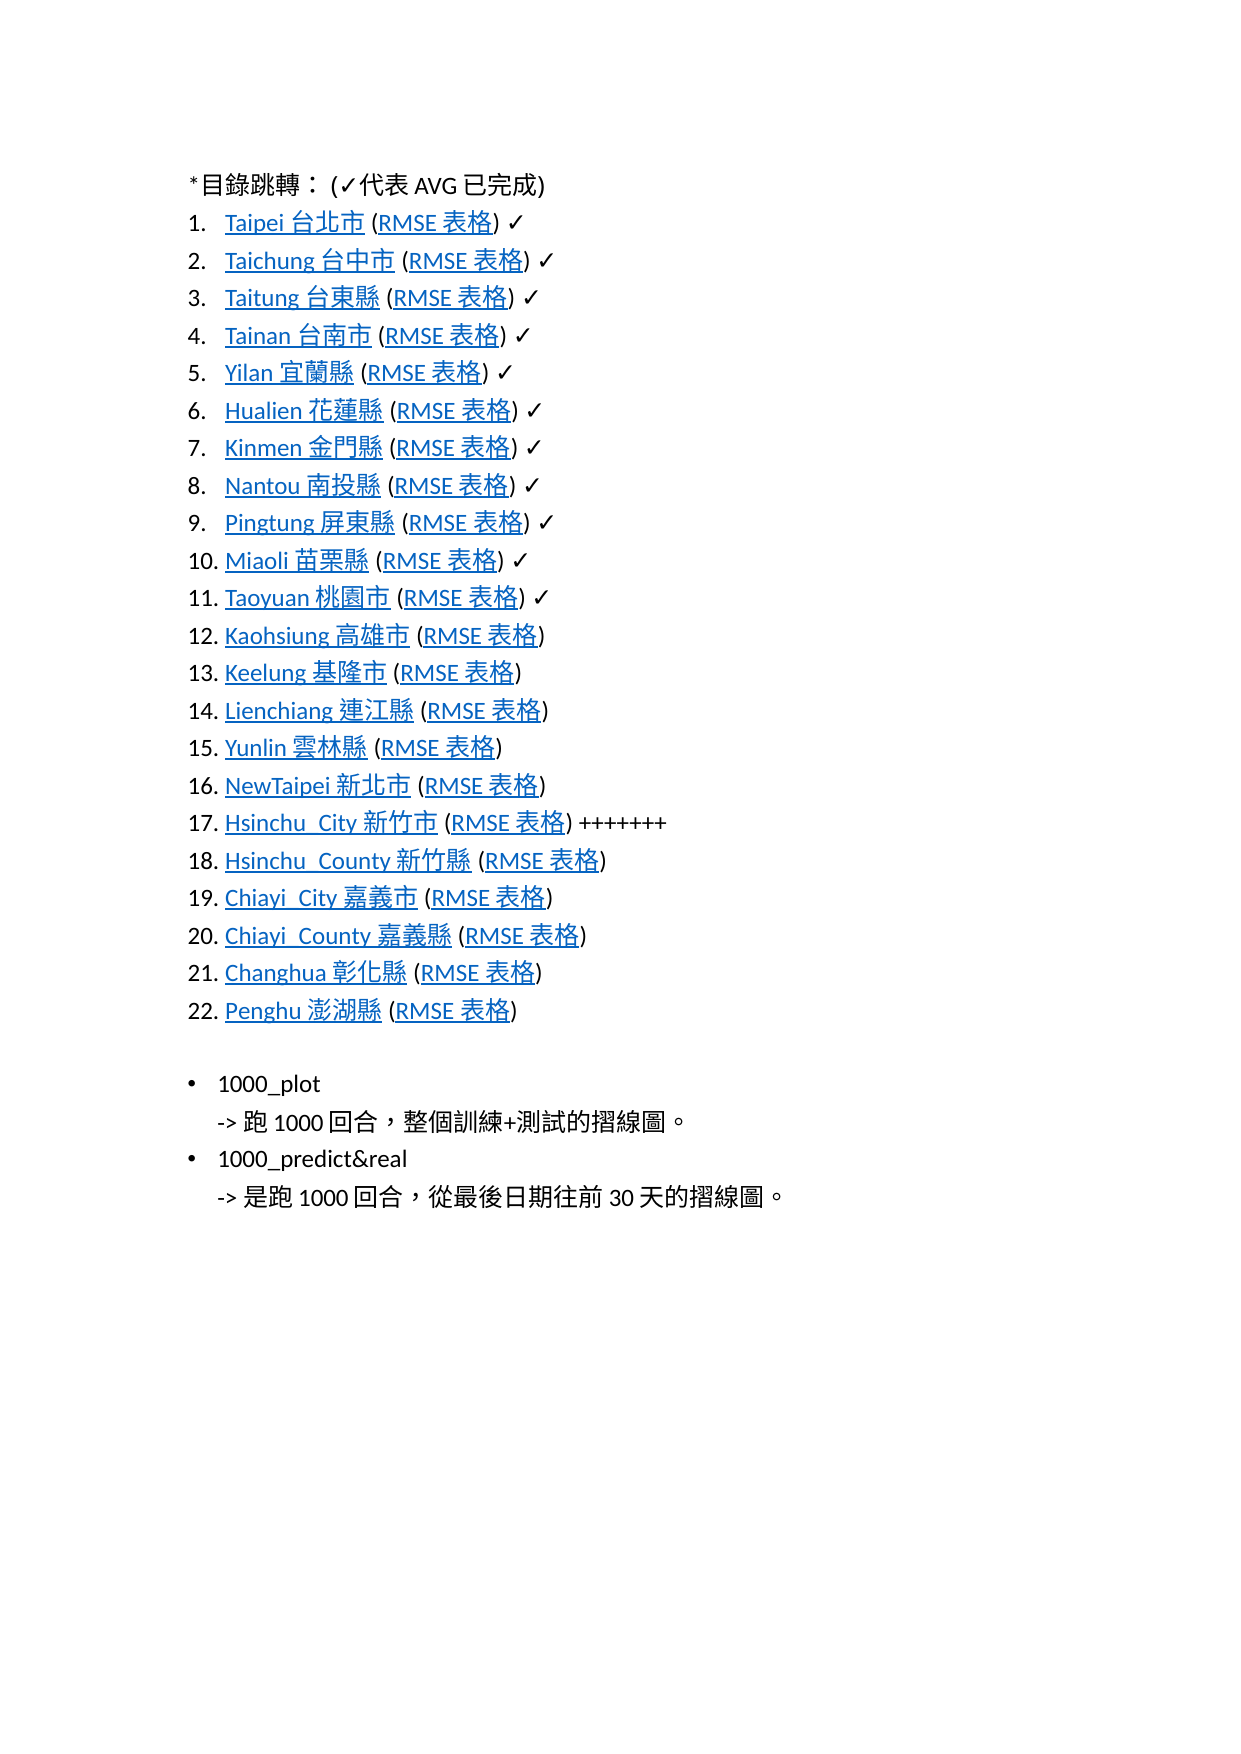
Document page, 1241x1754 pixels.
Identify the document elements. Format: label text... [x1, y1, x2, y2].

list Keelung 基隆市 (RMSE 表格) [187, 652, 1053, 689]
list 1000_predict&real [187, 1139, 1053, 1177]
list Penghu 澎湖縣 (RMSE 表格) [187, 989, 1053, 1027]
list Pingtung 屏東縣 (RMSE 表格) ✓ [187, 502, 1053, 539]
list Miaoli 苗栗縣 (RMSE 表格) ✓ [187, 539, 1053, 577]
text *目錄跳轉： (✓代表AVG已完成) [187, 164, 1053, 202]
list Hsinchu_City 新竹市 (RMSE 表格) +++++++ [187, 802, 1053, 839]
list Chiayi_City 嘉義市 (RMSE 表格) [187, 877, 1053, 914]
list Lienchiang 連江縣 (RMSE 表格) [187, 689, 1053, 727]
list Taipei 台北市 (RMSE 表格) ✓ [187, 202, 1053, 239]
list Taitung 台東縣 (RMSE 表格) ✓ [187, 277, 1053, 314]
list -> 跑1000回合，整個訓練+測試的摺線圖。 [217, 1102, 1053, 1139]
list Hsinchu_County 新竹縣 (RMSE 表格) [187, 839, 1053, 877]
list Nantou 南投縣 (RMSE 表格) ✓ [187, 464, 1053, 502]
list 1000_plot [187, 1064, 1053, 1102]
list Tainan 台南市 (RMSE 表格) ✓ [187, 314, 1053, 352]
list Changhua 彰化縣 (RMSE 表格) [187, 952, 1053, 989]
list NewTaipei 新北市 (RMSE 表格) [187, 764, 1053, 802]
list -> 是跑1000回合，從最後日期往前30天的摺線圖。 [217, 1177, 1053, 1214]
list Hualien 花蓮縣 (RMSE 表格) ✓ [187, 389, 1053, 427]
list Kaohsiung 高雄市 (RMSE 表格) [187, 614, 1053, 652]
list Yilan 宜蘭縣 (RMSE 表格) ✓ [187, 352, 1053, 389]
list Kinmen 金門縣 (RMSE 表格) ✓ [187, 427, 1053, 464]
list Chiayi_County 嘉義縣 (RMSE 表格) [187, 914, 1053, 952]
list Yunlin 雲林縣 (RMSE 表格) [187, 727, 1053, 764]
list Taichung 台中市 (RMSE 表格) ✓ [187, 239, 1053, 277]
list Taoyuan 桃園市 (RMSE 表格) ✓ [187, 577, 1053, 614]
